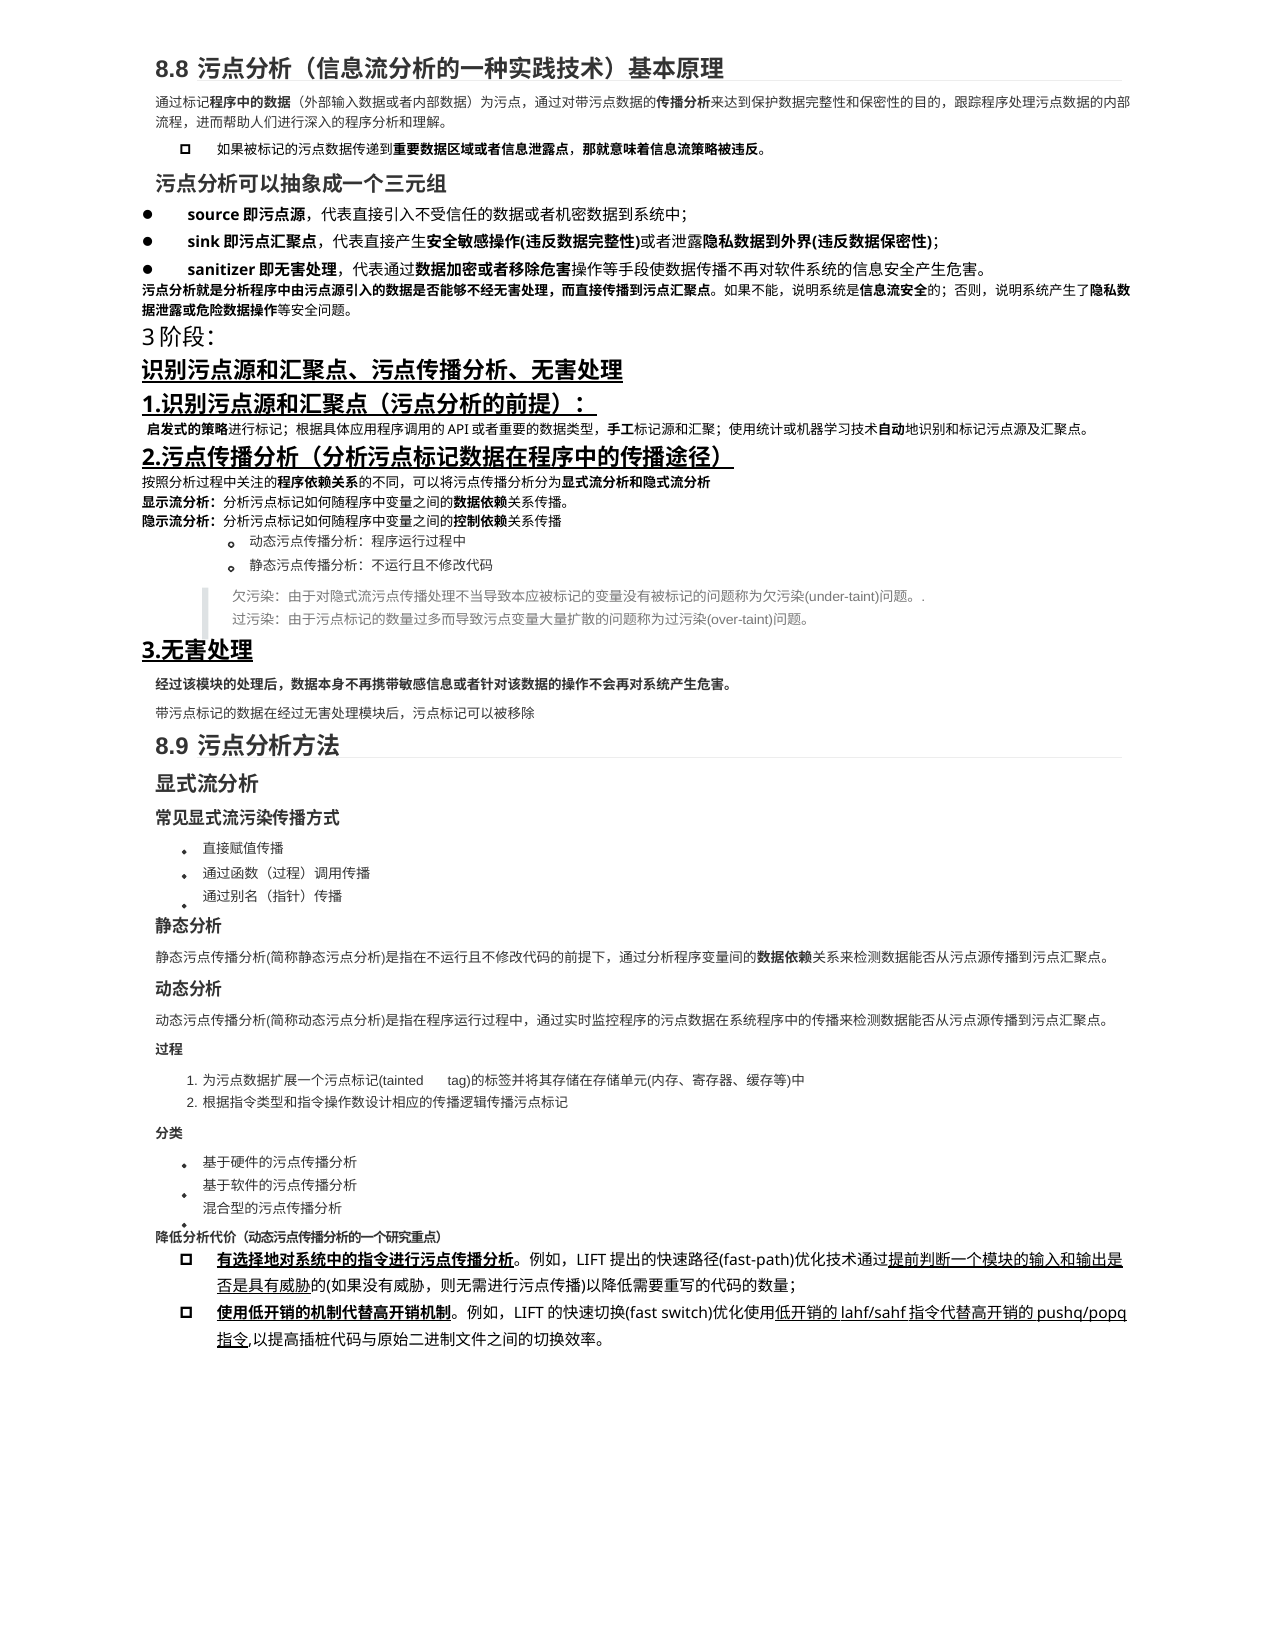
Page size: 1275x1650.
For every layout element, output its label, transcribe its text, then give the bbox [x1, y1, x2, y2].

text 启发式的策略进行标记；根据具体应用程序调用的API或者重要的数据类型，手工标记源和汇聚；使用统计或机器学习技术自动地识别和标记污点源及汇聚点。 [147, 419, 1135, 439]
list 污点分析（信息流分析的一种实践技术）基本原理 [155, 50, 1135, 85]
subtitle 显式流分析 [155, 767, 1135, 797]
text 动态污点传播分析：程序运行过程中 [249, 531, 1135, 550]
list 有选择地对系统中的指令进行污点传播分析。例如，LIFT提出的快速路径(fast-path)优化技术通过提前判断一个模块的输入和输出是否是具有威胁的(如果没有威胁，则无需进行污点传播)以降低需要重写的代码的数量； [179, 1247, 1135, 1296]
list sanitizer即无害处理，代表通过数据加密或者移除危害操作等手段使数据传播不再对软件系统的信息安全产生危害。 [142, 257, 1135, 280]
subtitle 静态分析 [155, 912, 1135, 938]
text 动态污点传播分析(简称动态污点分析)是指在程序运行过程中，通过实时监控程序的污点数据在系统程序中的传播来检测数据能否从污点源传播到污点汇聚点。 [155, 1011, 1107, 1029]
subtitle 动态分析 [155, 975, 1135, 1001]
subtitle 分类 [155, 1123, 1135, 1142]
text 3阶段： [142, 319, 1135, 352]
subtitle 过程 [155, 1039, 1135, 1058]
list 为污点数据扩展一个污点标记(tainted tag)的标签并将其存储在存储单元(内存、寄存器、缓存等)中 [186, 1069, 1135, 1089]
text 直接赋值传播 [202, 838, 1135, 858]
text 识别污点源和汇聚点、污点传播分析、无害处理 [142, 352, 1135, 386]
text 静态污点传播分析：不运行且不修改代码 [249, 555, 1135, 575]
text 2.污点传播分析（分析污点标记数据在程序中的传播途径） [142, 439, 1135, 472]
text 通过函数（过程）调用传播通过别名（指针）传播 [202, 862, 371, 905]
text 带污点标记的数据在经过无害处理模块后，污点标记可以被移除 [155, 702, 1135, 722]
text 通过标记程序中的数据（外部输入数据或者内部数据）为污点，通过对带污点数据的传播分析来达到保护数据完整性和保密性的目的，跟踪程序处理污点数据的内部流程，进而帮助人们进行深入的程序分析和理解。 [155, 92, 1135, 131]
list 如果被标记的污点数据传递到重要数据区域或者信息泄露点，那就意味着信息流策略被违反。 [179, 138, 1135, 158]
list source即污点源，代表直接引入不受信任的数据或者机密数据到系统中； [142, 202, 1135, 225]
subtitle 污点分析方法 [155, 727, 1135, 762]
subtitle 常见显式流污染传播方式 [155, 804, 1135, 829]
text 基于硬件的污点传播分析基于软件的污点传播分析混合型的污点传播分析 [202, 1152, 357, 1217]
text 按照分析过程中关注的程序依赖关系的不同，可以将污点传播分析分为显式流分析和隐式流分析 [142, 472, 1135, 492]
text 经过该模块的处理后，数据本身不再携带敏感信息或者针对该数据的操作不会再对系统产生危害。 [155, 674, 1135, 693]
text 欠污染：由于对隐式流污点传播处理不当导致本应被标记的变量没有被标记的问题称为欠污染(under-taint)问题。.过污染：由于污点标记的数量过多而导致污点变量大量扩散的问题称为过污染(over-taint)问题。 [232, 586, 938, 628]
list 使用低开销的机制代替高开销机制。例如，LIFT的快速切换(fast switch)优化使用低开销的lahf/sahf指令代替高开销的pushq/popq指令,以提高插桩代码与原始二进制文件之间的切换效率。 [179, 1300, 1135, 1350]
list 根据指令类型和指令操作数设计相应的传播逻辑传播污点标记 [186, 1092, 1135, 1112]
text 隐示流分析：分析污点标记如何随程序中变量之间的控制依赖关系传播 [142, 511, 1135, 531]
text 显示流分析：分析污点标记如何随程序中变量之间的数据依赖关系传播。 [142, 492, 1135, 511]
text 污点分析就是分析程序中由污点源引入的数据是否能够不经无害处理，而直接传播到污点汇聚点。如果不能，说明系统是信息流安全的；否则，说明系统产生了隐私数据泄露或危险数据操作等安全问题。 [142, 280, 1135, 319]
subtitle 污点分析可以抽象成一个三元组 [155, 167, 1135, 197]
subtitle 降低分析代价（动态污点传播分析的一个研究重点） [155, 1227, 1135, 1247]
text 静态污点传播分析(简称静态污点分析)是指在不运行且不修改代码的前提下，通过分析程序变量间的数据依赖关系来检测数据能否从污点源传播到污点汇聚点。 [155, 949, 1107, 966]
text 3.无害处理 [142, 632, 1135, 665]
text 1.识别污点源和汇聚点（污点分析的前提）： [142, 386, 1135, 419]
list sink即污点汇聚点，代表直接产生安全敏感操作(违反数据完整性)或者泄露隐私数据到外界(违反数据保密性)； [142, 230, 1135, 252]
